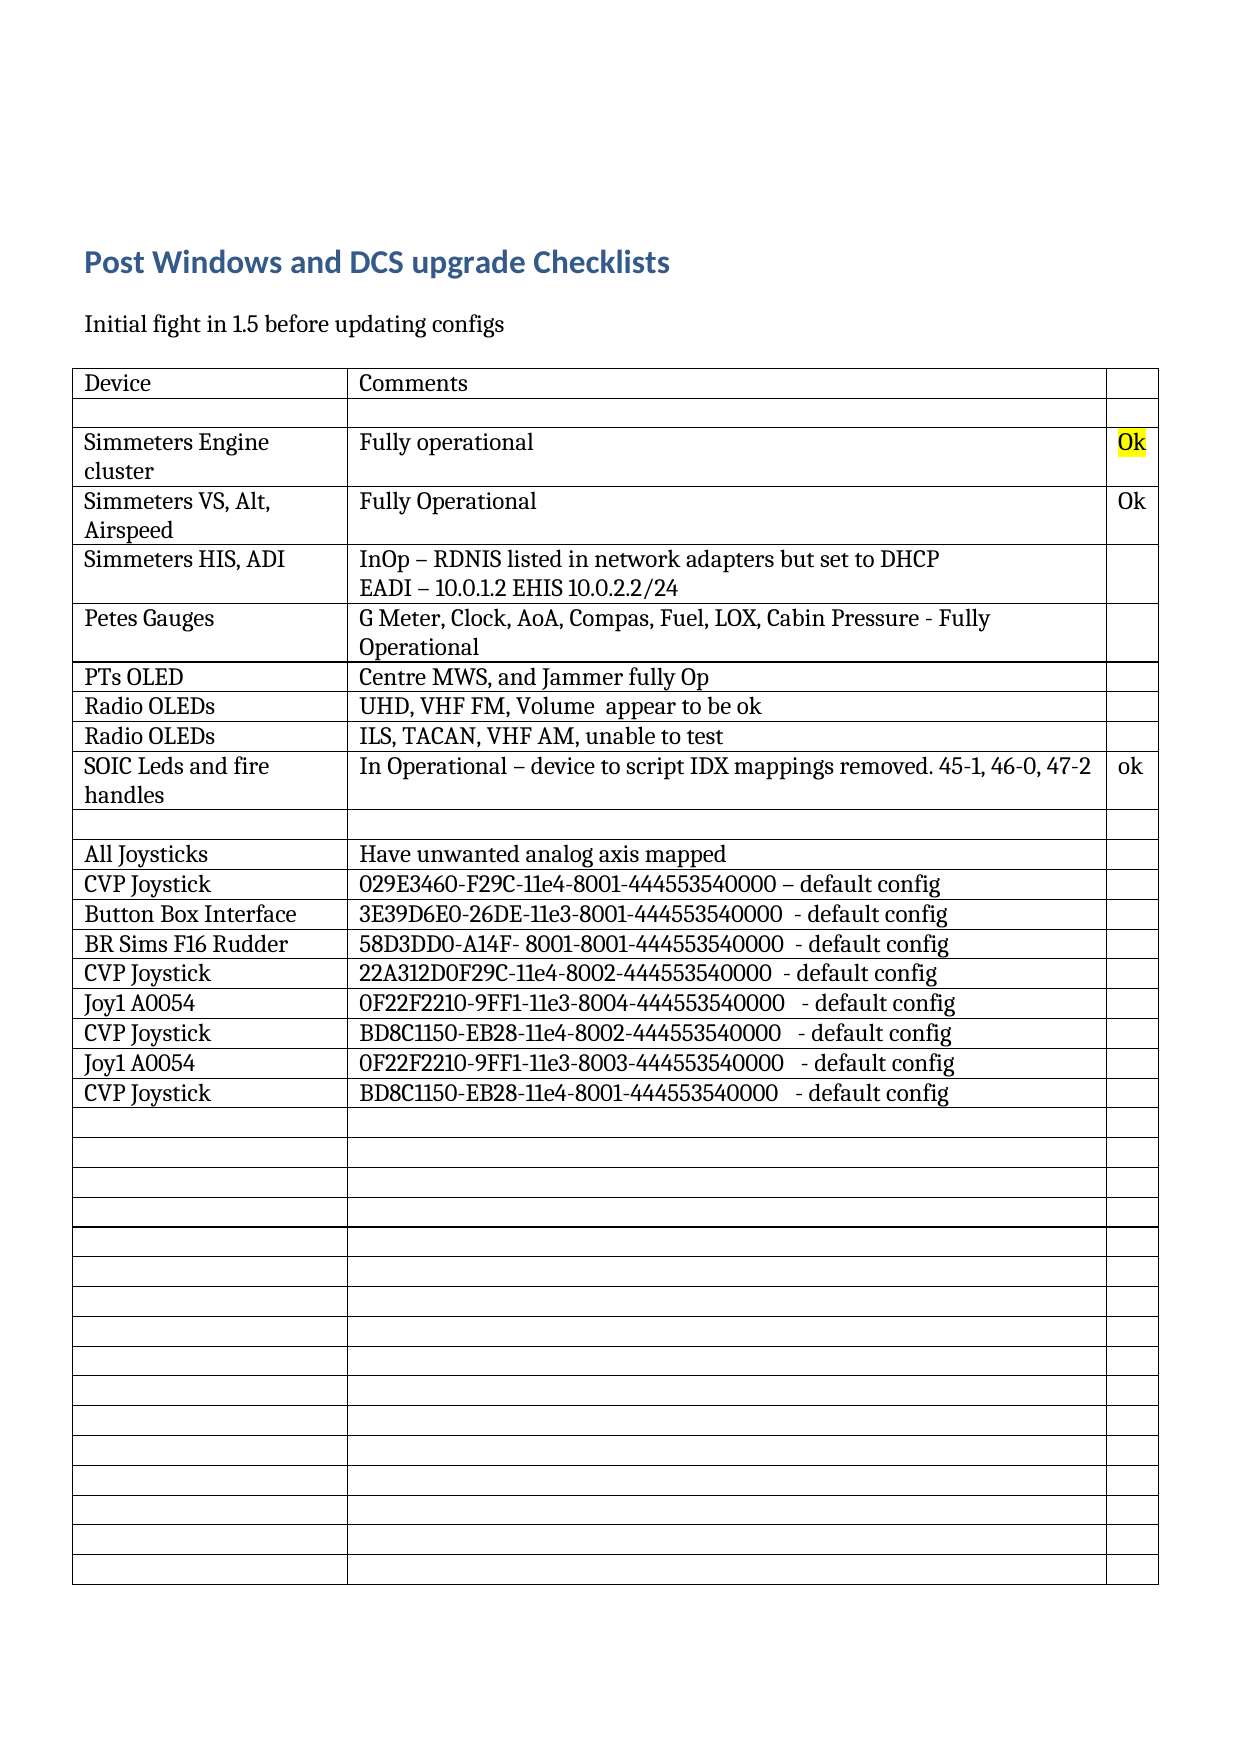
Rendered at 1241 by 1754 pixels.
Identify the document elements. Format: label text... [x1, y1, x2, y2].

table_cell [1107, 399, 1158, 427]
table_cell [73, 1406, 347, 1435]
table_cell [73, 1108, 347, 1137]
table_cell [73, 1317, 347, 1346]
table_cell CVP Joystick [73, 959, 347, 988]
table_cell 3E39D6E0-26DE-11e3-8001-444553540000 - default config [348, 900, 1106, 928]
table_cell BR Sims F16 Rudder [73, 930, 347, 958]
table_cell [348, 1555, 1106, 1584]
table_header Device [73, 369, 347, 397]
table_cell [1107, 1376, 1158, 1405]
table_cell [1107, 1555, 1158, 1584]
table_cell [1107, 722, 1158, 751]
table_cell [348, 1347, 1106, 1375]
table_cell [1107, 1347, 1158, 1375]
table_cell UHD, VHF FM, Volume appear to be ok [348, 692, 1106, 721]
text Initial fight in 1.5 before updating configs [84, 310, 1148, 339]
table_cell [348, 1436, 1106, 1465]
table_cell [1107, 900, 1158, 928]
table_cell ILS, TACAN, VHF AM, unable to test [348, 722, 1106, 751]
table_cell [1107, 1317, 1158, 1346]
table_cell Petes Gauges [73, 604, 347, 661]
table_cell BD8C1150-EB28-11e4-8002-444553540000 - default config [348, 1019, 1106, 1048]
table_cell [73, 1257, 347, 1286]
table_cell [1107, 1198, 1158, 1226]
table_cell [1107, 604, 1158, 661]
table_cell [1107, 1168, 1158, 1197]
table_cell [1107, 1287, 1158, 1316]
table_cell PTs OLED [73, 663, 347, 691]
table_cell [1107, 545, 1158, 603]
table_cell [1107, 1525, 1158, 1554]
table_cell Simmeters VS, Alt, Airspeed [73, 487, 347, 544]
table_cell BD8C1150-EB28-11e4-8001-444553540000 - default config [348, 1079, 1106, 1107]
table_cell [348, 399, 1106, 427]
table_cell [73, 1525, 347, 1554]
table_cell [348, 1466, 1106, 1494]
table_cell [348, 1406, 1106, 1435]
table_cell [73, 1436, 347, 1465]
table_cell [1107, 1496, 1158, 1524]
table_cell 029E3460-F29C-11e4-8001-444553540000 – default config [348, 870, 1106, 899]
table_cell [1107, 840, 1158, 869]
table_cell [73, 1347, 347, 1375]
table_cell Ok [1107, 487, 1158, 544]
table_cell G Meter, Clock, AoA, Compas, Fuel, LOX, Cabin Pressure - Fully Operational [348, 604, 1106, 661]
table_cell 58D3DD0-A14F- 8001-8001-444553540000 - default config [348, 930, 1106, 958]
table_header Comments [348, 369, 1106, 397]
table_cell [73, 1466, 347, 1494]
table_cell [348, 1168, 1106, 1197]
table_cell [73, 1287, 347, 1316]
table_cell [73, 1198, 347, 1226]
table_cell [1107, 1019, 1158, 1048]
table_cell Joy1 A0054 [73, 1049, 347, 1077]
table_cell [73, 810, 347, 839]
table_cell [348, 1525, 1106, 1554]
table_cell Radio OLEDs [73, 692, 347, 721]
table_cell [1107, 930, 1158, 958]
table_cell 22A312D0F29C-11e4-8002-444553540000 - default config [348, 959, 1106, 988]
table_cell [1107, 1228, 1158, 1256]
table_cell [1107, 1436, 1158, 1465]
table_cell CVP Joystick [73, 1079, 347, 1107]
table_cell Joy1 A0054 [73, 989, 347, 1018]
table_cell ok [1107, 752, 1158, 809]
table_cell [1107, 1466, 1158, 1494]
table_cell Simmeters HIS, ADI [73, 545, 347, 603]
table_cell [348, 810, 1106, 839]
table_cell Have unwanted analog axis mapped [348, 840, 1106, 869]
table_cell InOp – RDNIS listed in network adapters but set to DHCP EADI – 10.0.1.2 EHIS 10.0.2.2/24 [348, 545, 1106, 603]
table_cell All Joysticks [73, 840, 347, 869]
table_cell [73, 1138, 347, 1167]
table_cell [73, 1555, 347, 1584]
table_cell [1107, 810, 1158, 839]
table_cell [1107, 870, 1158, 899]
table_cell [1107, 692, 1158, 721]
table_cell [348, 1317, 1106, 1346]
table_cell [1107, 1138, 1158, 1167]
table_cell [348, 1198, 1106, 1226]
table_cell [73, 1376, 347, 1405]
table_cell [1107, 959, 1158, 988]
table_cell 0F22F2210-9FF1-11e3-8004-444553540000 - default config [348, 989, 1106, 1018]
table_cell SOIC Leds and fire handles [73, 752, 347, 809]
table_cell [1107, 1257, 1158, 1286]
table_cell [348, 1138, 1106, 1167]
table_cell [1107, 1049, 1158, 1077]
table_cell [1107, 1108, 1158, 1137]
table_cell [348, 1257, 1106, 1286]
table_cell [73, 1228, 347, 1256]
table_cell CVP Joystick [73, 1019, 347, 1048]
table_cell [73, 1168, 347, 1197]
table_cell [348, 1376, 1106, 1405]
table_cell Radio OLEDs [73, 722, 347, 751]
table_cell [348, 1496, 1106, 1524]
table_cell [73, 399, 347, 427]
table_cell Centre MWS, and Jammer fully Op [348, 663, 1106, 691]
table_cell [1107, 1406, 1158, 1435]
table_cell [348, 1108, 1106, 1137]
table_cell [73, 1496, 347, 1524]
table_cell Simmeters Engine cluster [73, 428, 347, 486]
table_cell CVP Joystick [73, 870, 347, 899]
table_cell In Operational – device to script IDX mappings removed. 45-1, 46-0, 47-2 [348, 752, 1106, 809]
table_cell Fully Operational [348, 487, 1106, 544]
table_header [1107, 369, 1158, 397]
table_cell Fully operational [348, 428, 1106, 486]
table_cell [1107, 989, 1158, 1018]
table_cell 0F22F2210-9FF1-11e3-8003-444553540000 - default config [348, 1049, 1106, 1077]
table_cell [1107, 1079, 1158, 1107]
table_cell [348, 1287, 1106, 1316]
table_cell [348, 1228, 1106, 1256]
table_cell Button Box Interface [73, 900, 347, 928]
subtitle Post Windows and DCS upgrade Checklists [84, 241, 1148, 281]
table_cell Ok [1107, 428, 1158, 486]
table_cell [1107, 663, 1158, 691]
